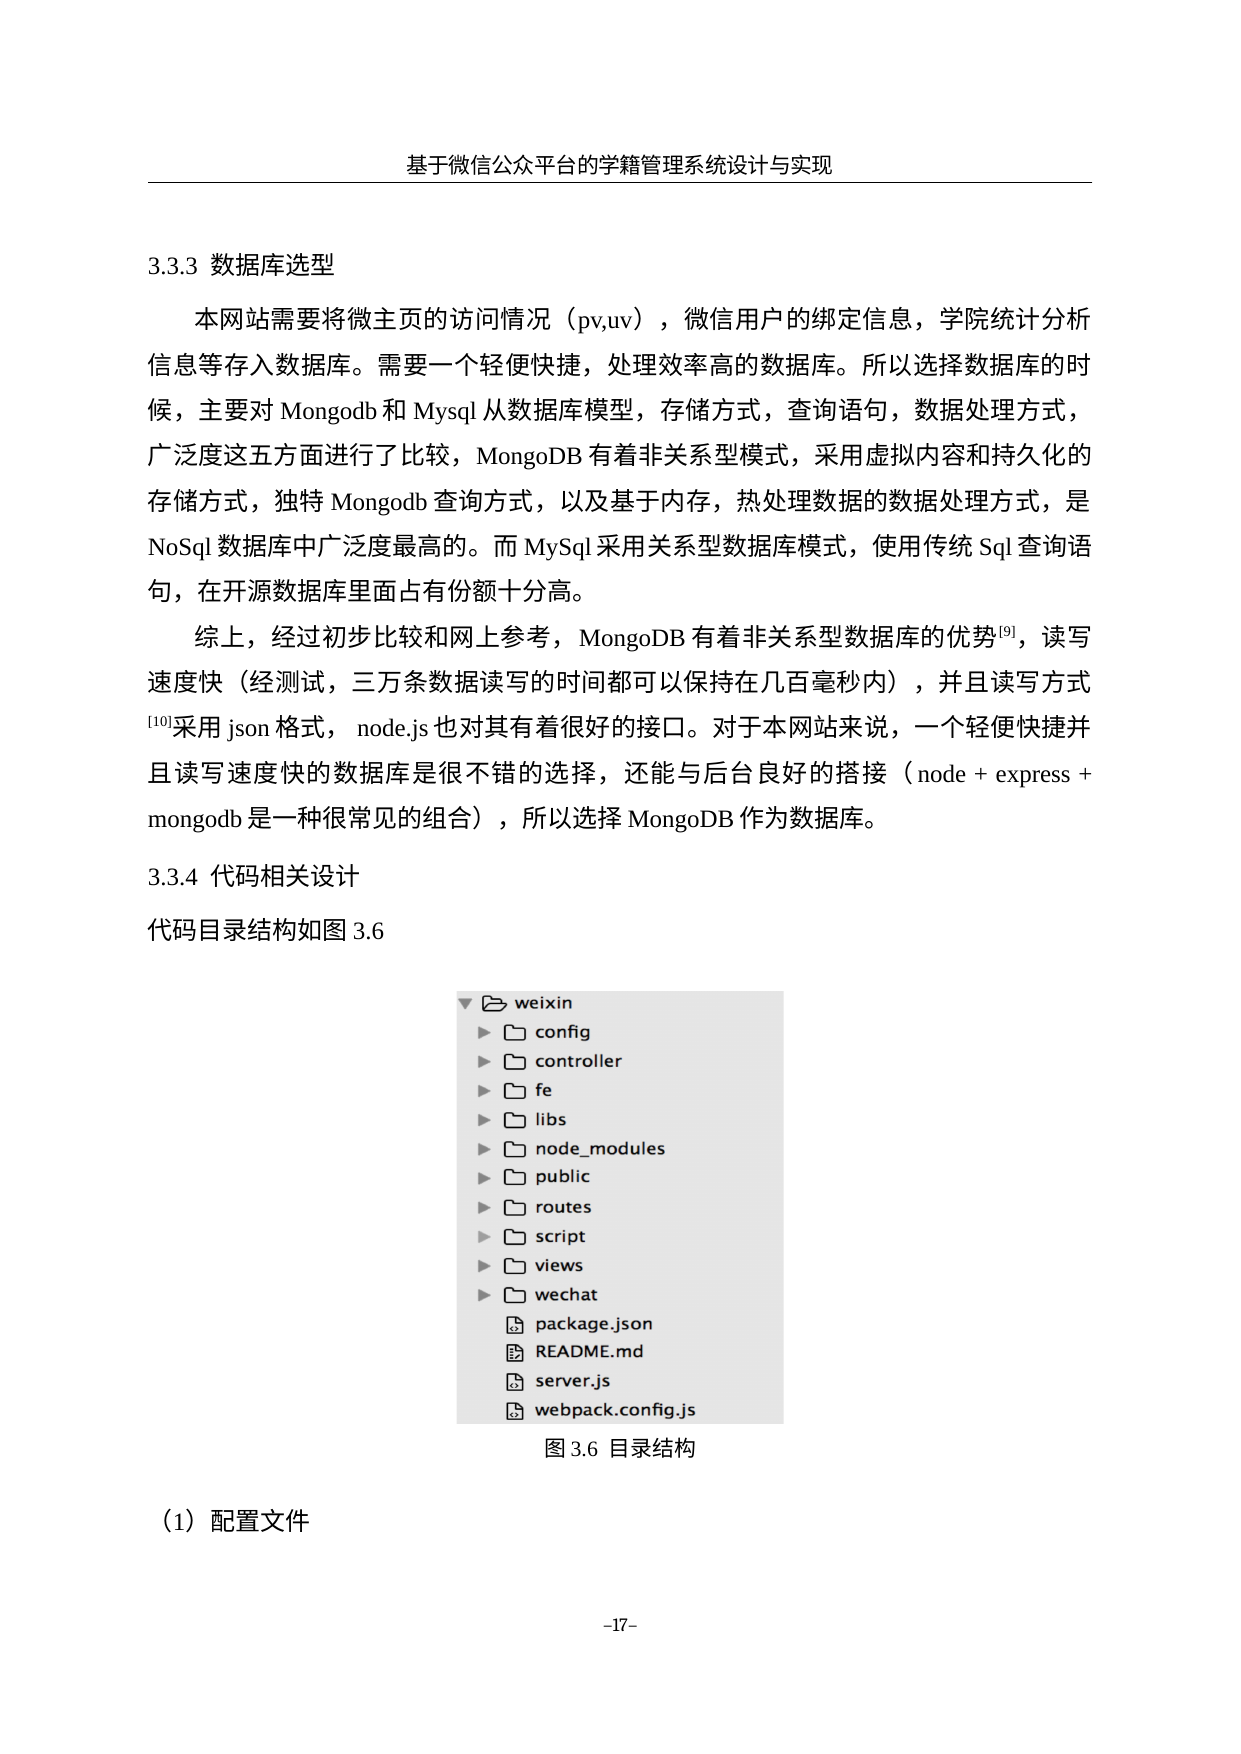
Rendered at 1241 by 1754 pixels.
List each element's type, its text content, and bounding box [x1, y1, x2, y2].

subtitle 3.3.4 代码相关设计 [148, 856, 1092, 892]
text 综上，经过初步比较和网上参考，MongoDB有着非关系型数据库的优势[9]，读写速度快（经测试，三万条数据读写的时间都可以保持在几百毫秒内），并且读写方式[10]采用json格式， node.js也对其有着很好的接口。对于本网站来说，一个轻便快捷并且读写速度快的数据库是很不错的选择，还能与后台良好的搭接（node + express + mongodb是一种很常见的组合），所以选择MongoDB作为数据库。 [148, 617, 1092, 834]
text 代码目录结构如图3.6 [148, 911, 1092, 947]
subtitle 3.3.3 数据库选型 [148, 246, 1092, 282]
text 图3.6 目录结构 [148, 1431, 1092, 1462]
text （1）配置文件 [148, 1502, 1092, 1538]
picture [456, 991, 784, 1424]
text 本网站需要将微主页的访问情况（pv,uv），微信用户的绑定信息，学院统计分析信息等存入数据库。需要一个轻便快捷，处理效率高的数据库。所以选择数据库的时候，主要对Mongodb和Mysql从数据库模型，存储方式，查询语句，数据处理方式，广泛度这五方面进行了比较，MongoDB有着非关系型模式，采用虚拟内容和持久化的存储方式，独特Mongodb查询方式，以及基于内存，热处理数据的数据处理方式，是NoSql数据库中广泛度最高的。而MySql采用关系型数据库模式，使用传统Sql查询语句，在开源数据库里面占有份额十分高。 [148, 300, 1092, 608]
